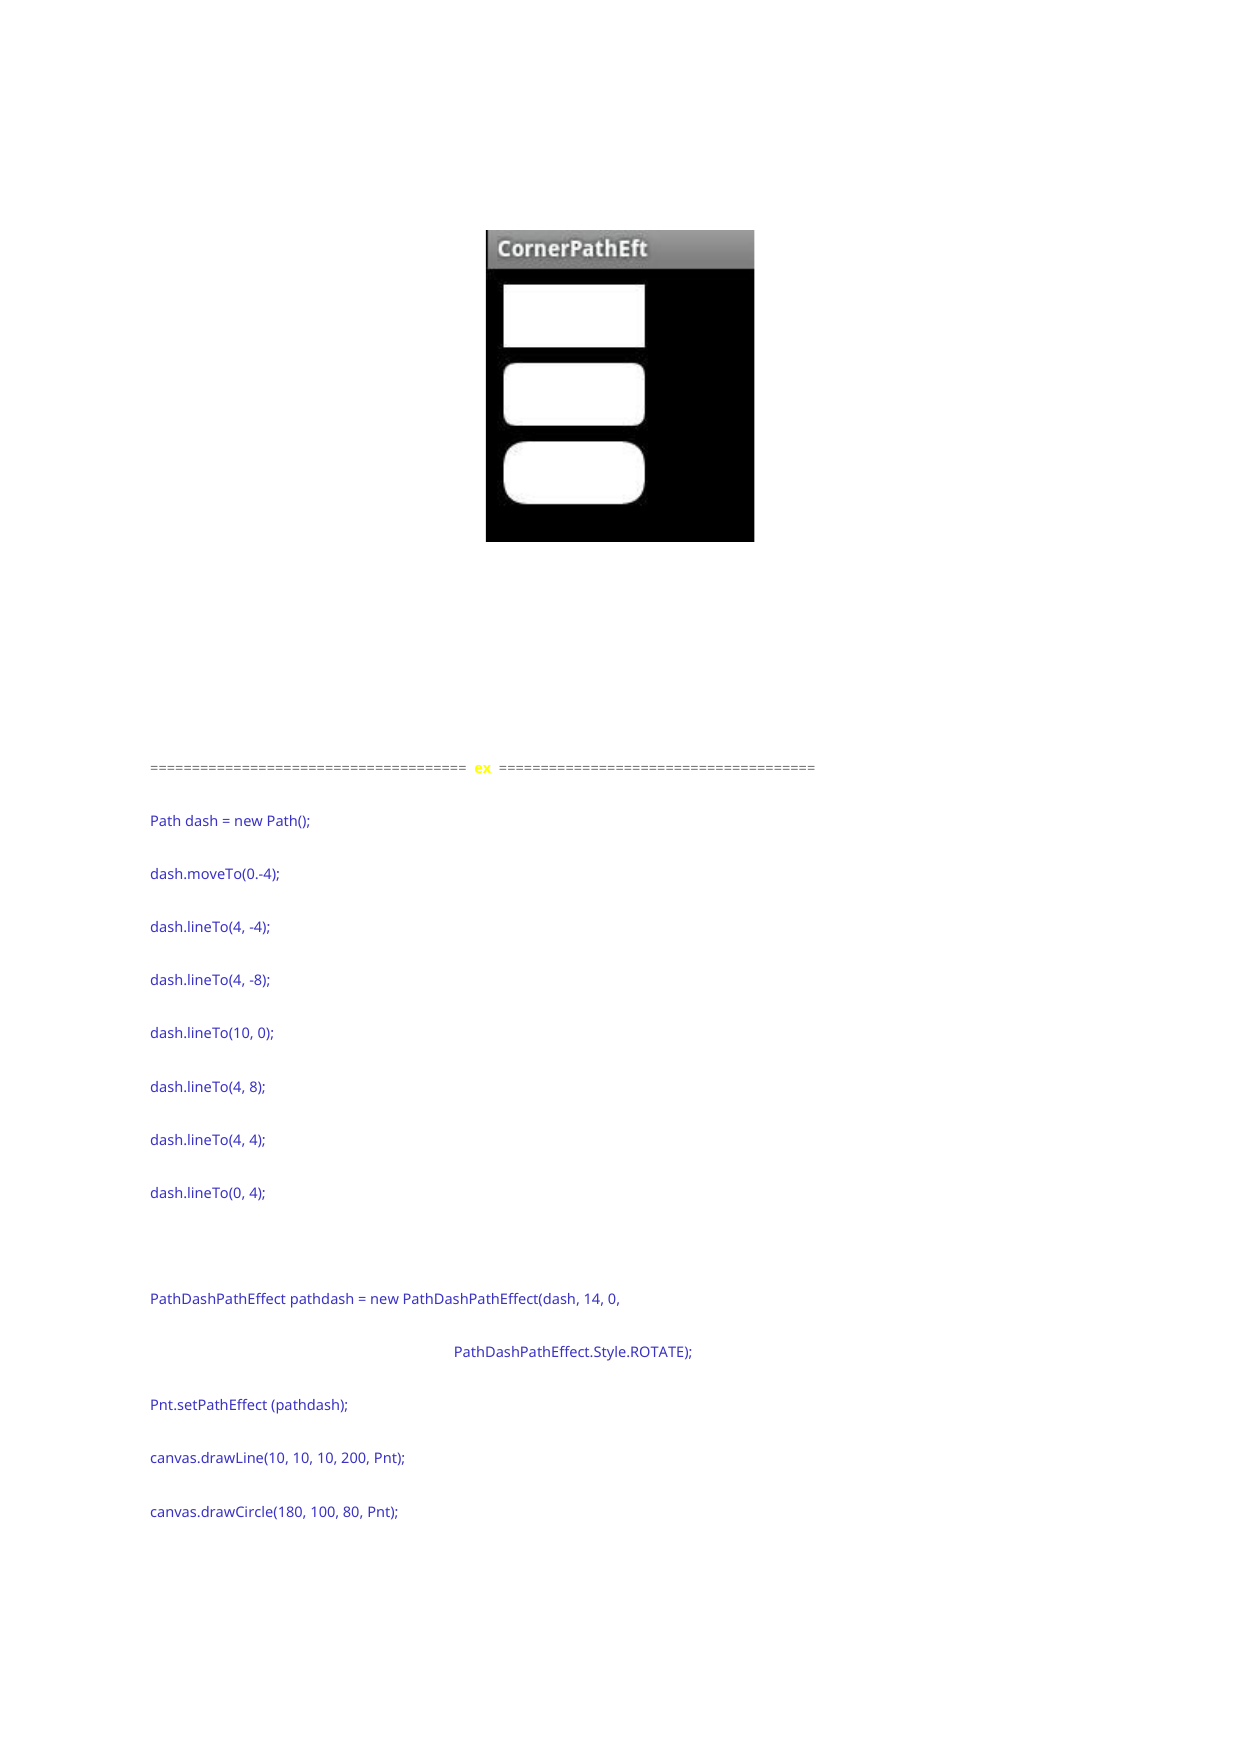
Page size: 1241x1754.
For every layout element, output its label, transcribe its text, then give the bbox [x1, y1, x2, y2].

text dash.lineTo(4, -4); [150, 913, 1090, 937]
text dash.lineTo(4, -8); [150, 966, 1090, 990]
text dash.lineTo(4, 8); [150, 1072, 1090, 1096]
text dash.lineTo(4, 4); [150, 1126, 1090, 1149]
text canvas.drawCircle(180, 100, 80, Pnt); [150, 1497, 1090, 1521]
text PathDashPathEffect pathdash = new PathDashPathEffect(dash, 14, 0, [150, 1285, 1090, 1309]
picture [485, 230, 755, 542]
text Pnt.setPathEffect (pathdash); [150, 1391, 1090, 1415]
text dash.lineTo(10, 0); [150, 1019, 1090, 1043]
text ====================================== ex ====================================== [150, 754, 1090, 778]
text dash.lineTo(0, 4); [150, 1179, 1090, 1203]
text canvas.drawLine(10, 10, 10, 200, Pnt); [150, 1444, 1090, 1468]
text Path dash = new Path(); [150, 807, 1090, 831]
text PathDashPathEffect.Style.ROTATE); [150, 1338, 1090, 1362]
text dash.moveTo(0.-4); [150, 860, 1090, 884]
